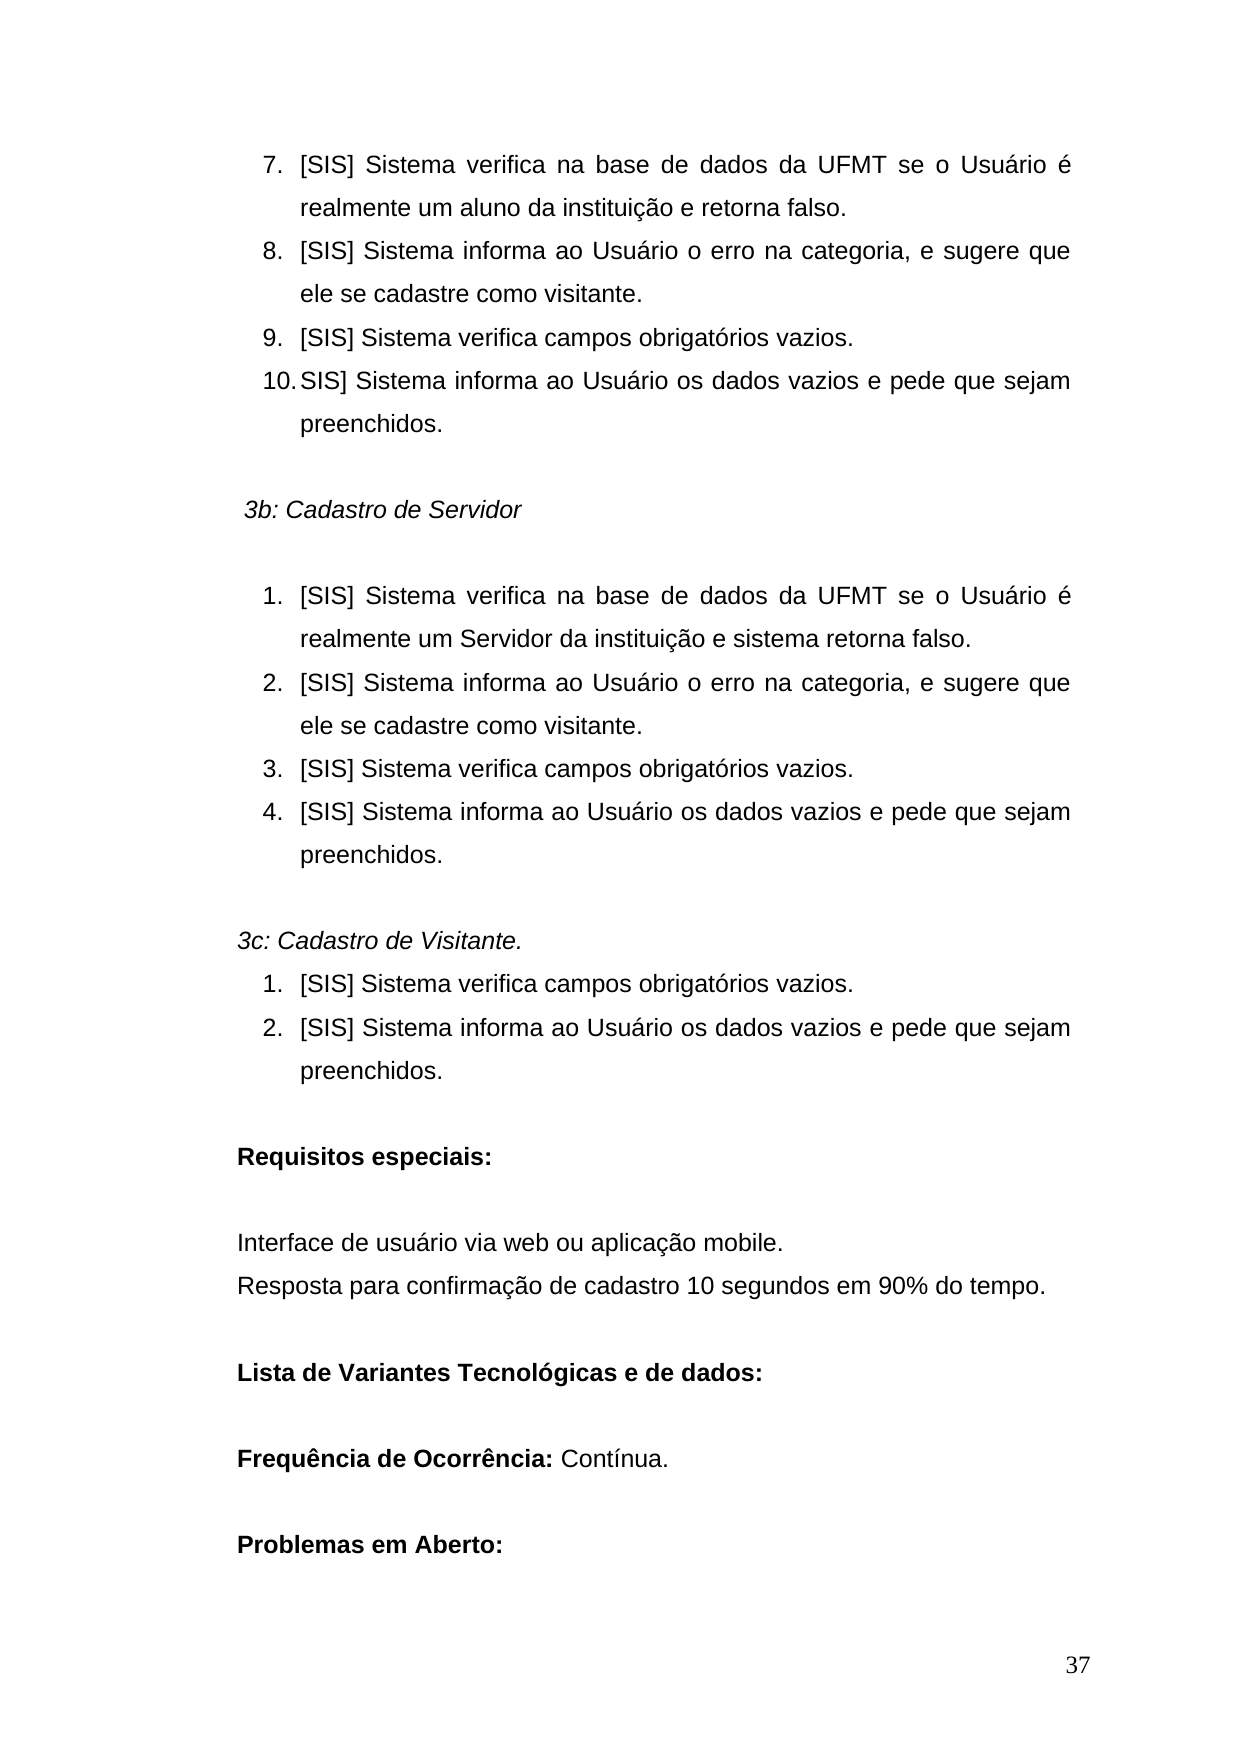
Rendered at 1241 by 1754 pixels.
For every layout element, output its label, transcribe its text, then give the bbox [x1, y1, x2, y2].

text Interface de usuário via web ou aplicação mobile. [162, 1228, 1072, 1257]
text Requisitos especiais: [162, 1142, 1072, 1171]
list [SIS] Sistema verifica campos obrigatórios vazios. [262, 754, 1072, 782]
text Problemas em Aberto: [162, 1530, 1072, 1559]
list [SIS] Sistema informa ao Usuário o erro na categoria, e sugere que ele se cadastre como visitante. [262, 667, 1072, 739]
text Frequência de Ocorrência: Contínua. [162, 1444, 1072, 1472]
list [SIS] Sistema verifica campos obrigatórios vazios. [262, 322, 1072, 351]
list [SIS] Sistema informa ao Usuário os dados vazios e pede que sejam preenchidos. [262, 797, 1072, 869]
text 3c: Cadastro de Visitante. [162, 926, 1072, 955]
text Resposta para confirmação de cadastro 10 segundos em 90% do tempo. [162, 1271, 1072, 1300]
text 3b: Cadastro de Servidor [162, 495, 1072, 524]
list [SIS] Sistema verifica na base de dados da UFMT se o Usuário é realmente um Servidor da instituição e sistema retorna falso. [262, 581, 1072, 653]
list [SIS] Sistema informa ao Usuário os dados vazios e pede que sejam preenchidos. [262, 1012, 1072, 1084]
list [SIS] Sistema verifica campos obrigatórios vazios. [262, 969, 1072, 998]
list SIS] Sistema informa ao Usuário os dados vazios e pede que sejam preenchidos. [262, 366, 1072, 437]
text Lista de Variantes Tecnológicas e de dados: [162, 1357, 1072, 1386]
list [SIS] Sistema verifica na base de dados da UFMT se o Usuário é realmente um aluno da instituição e retorna falso. [262, 150, 1072, 222]
list [SIS] Sistema informa ao Usuário o erro na categoria, e sugere que ele se cadastre como visitante. [262, 236, 1072, 308]
